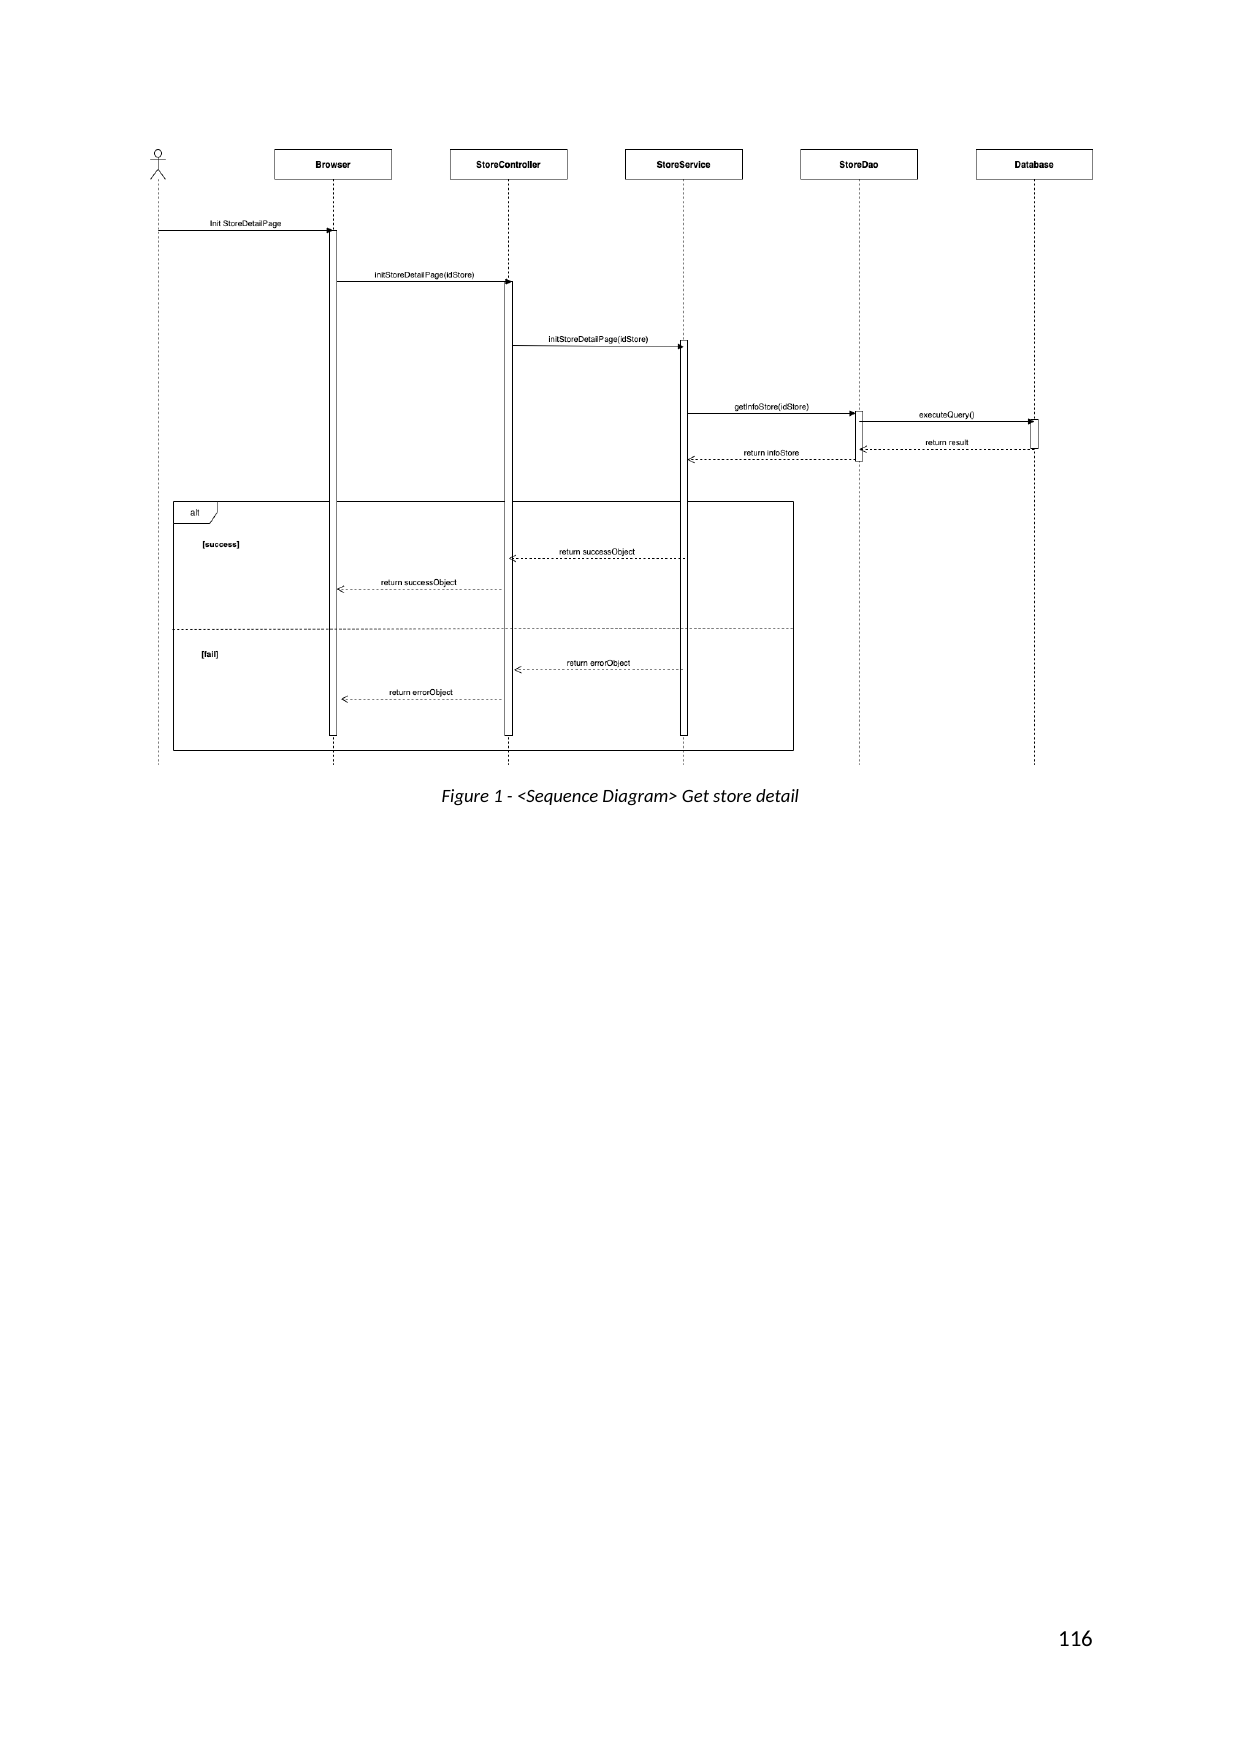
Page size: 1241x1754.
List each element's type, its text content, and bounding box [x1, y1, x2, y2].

picture [150, 149, 1093, 765]
text Figure 1 - <Sequence Diagram> Get store detail [150, 784, 1093, 807]
